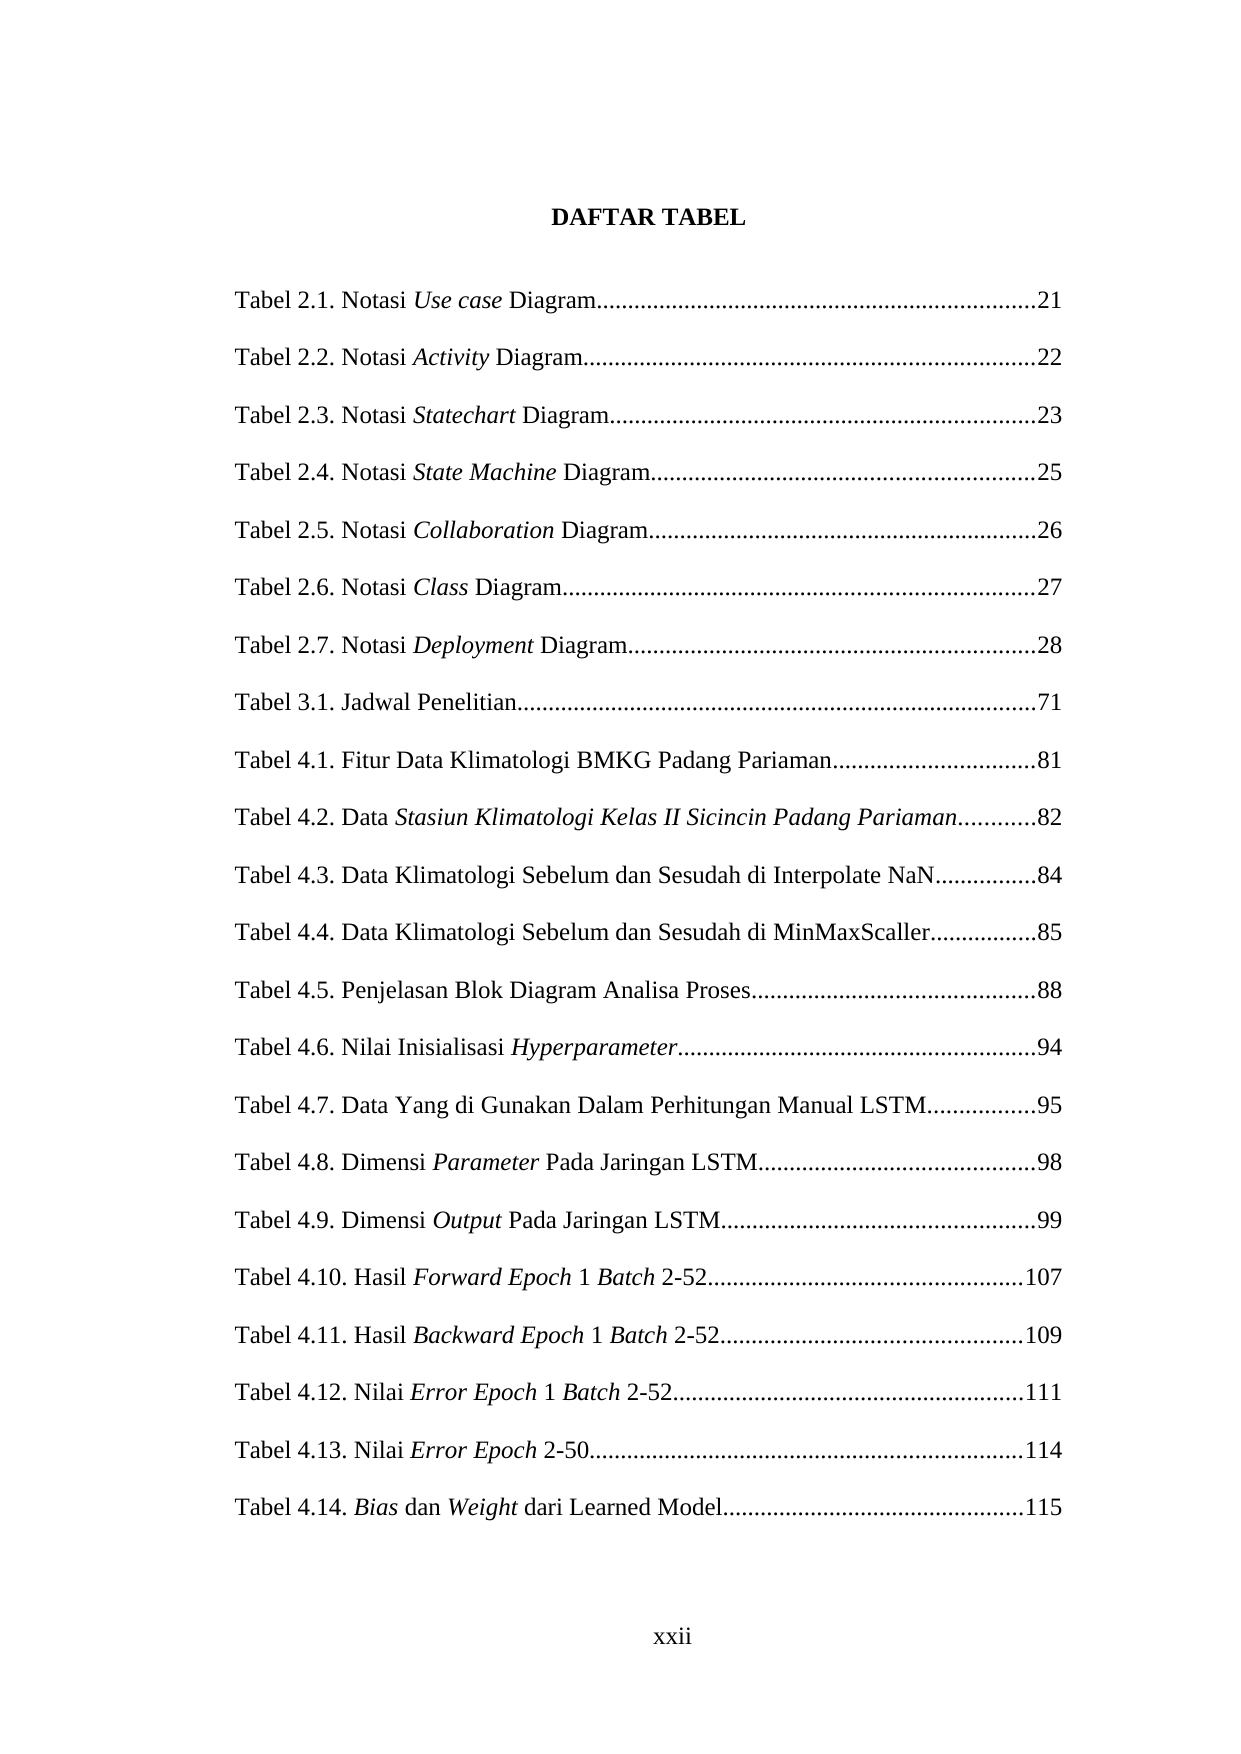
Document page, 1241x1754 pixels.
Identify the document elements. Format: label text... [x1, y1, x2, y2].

text Tabel 4.14. Bias dan Weight dari Learned Model 115 [234, 1492, 1063, 1521]
text Tabel 4.9. Dimensi Output Pada Jaringan LSTM 99 [234, 1205, 1063, 1233]
text Tabel 3.1. Jadwal Penelitian 71 [234, 687, 1063, 716]
text Tabel 2.7. Notasi Deployment Diagram 28 [234, 630, 1063, 658]
text Tabel 4.3. Data Klimatologi Sebelum dan Sesudah di Interpolate NaN 84 [234, 860, 1063, 888]
text Tabel 2.4. Notasi State Machine Diagram 25 [234, 457, 1063, 486]
text Tabel 2.5. Notasi Collaboration Diagram 26 [234, 515, 1063, 543]
text Tabel 4.7. Data Yang di Gunakan Dalam Perhitungan Manual LSTM 95 [234, 1090, 1063, 1118]
text Tabel 2.3. Notasi Statechart Diagram 23 [234, 400, 1063, 428]
text Tabel 4.13. Nilai Error Epoch 2-50 114 [234, 1435, 1063, 1463]
text Tabel 2.6. Notasi Class Diagram 27 [234, 572, 1063, 601]
text Tabel 4.5. Penjelasan Blok Diagram Analisa Proses 88 [234, 975, 1063, 1003]
text Tabel 4.6. Nilai Inisialisasi Hyperparameter 94 [234, 1032, 1063, 1061]
text Tabel 4.10. Hasil Forward Epoch 1 Batch 2-52 107 [234, 1262, 1063, 1291]
text Tabel 4.12. Nilai Error Epoch 1 Batch 2-52 111 [234, 1377, 1063, 1406]
subtitle DAFTAR TABEL [234, 202, 1063, 231]
text Tabel 2.1. Notasi Use case Diagram 21 [234, 285, 1063, 313]
text Tabel 2.2. Notasi Activity Diagram 22 [234, 342, 1063, 371]
text Tabel 4.1. Fitur Data Klimatologi BMKG Padang Pariaman 81 [234, 745, 1063, 773]
text Tabel 4.11. Hasil Backward Epoch 1 Batch 2-52 109 [234, 1320, 1063, 1348]
text Tabel 4.8. Dimensi Parameter Pada Jaringan LSTM 98 [234, 1147, 1063, 1176]
text Tabel 4.2. Data Stasiun Klimatologi Kelas II Sicincin Padang Pariaman 82 [234, 802, 1063, 831]
text Tabel 4.4. Data Klimatologi Sebelum dan Sesudah di MinMaxScaller 85 [234, 917, 1063, 946]
